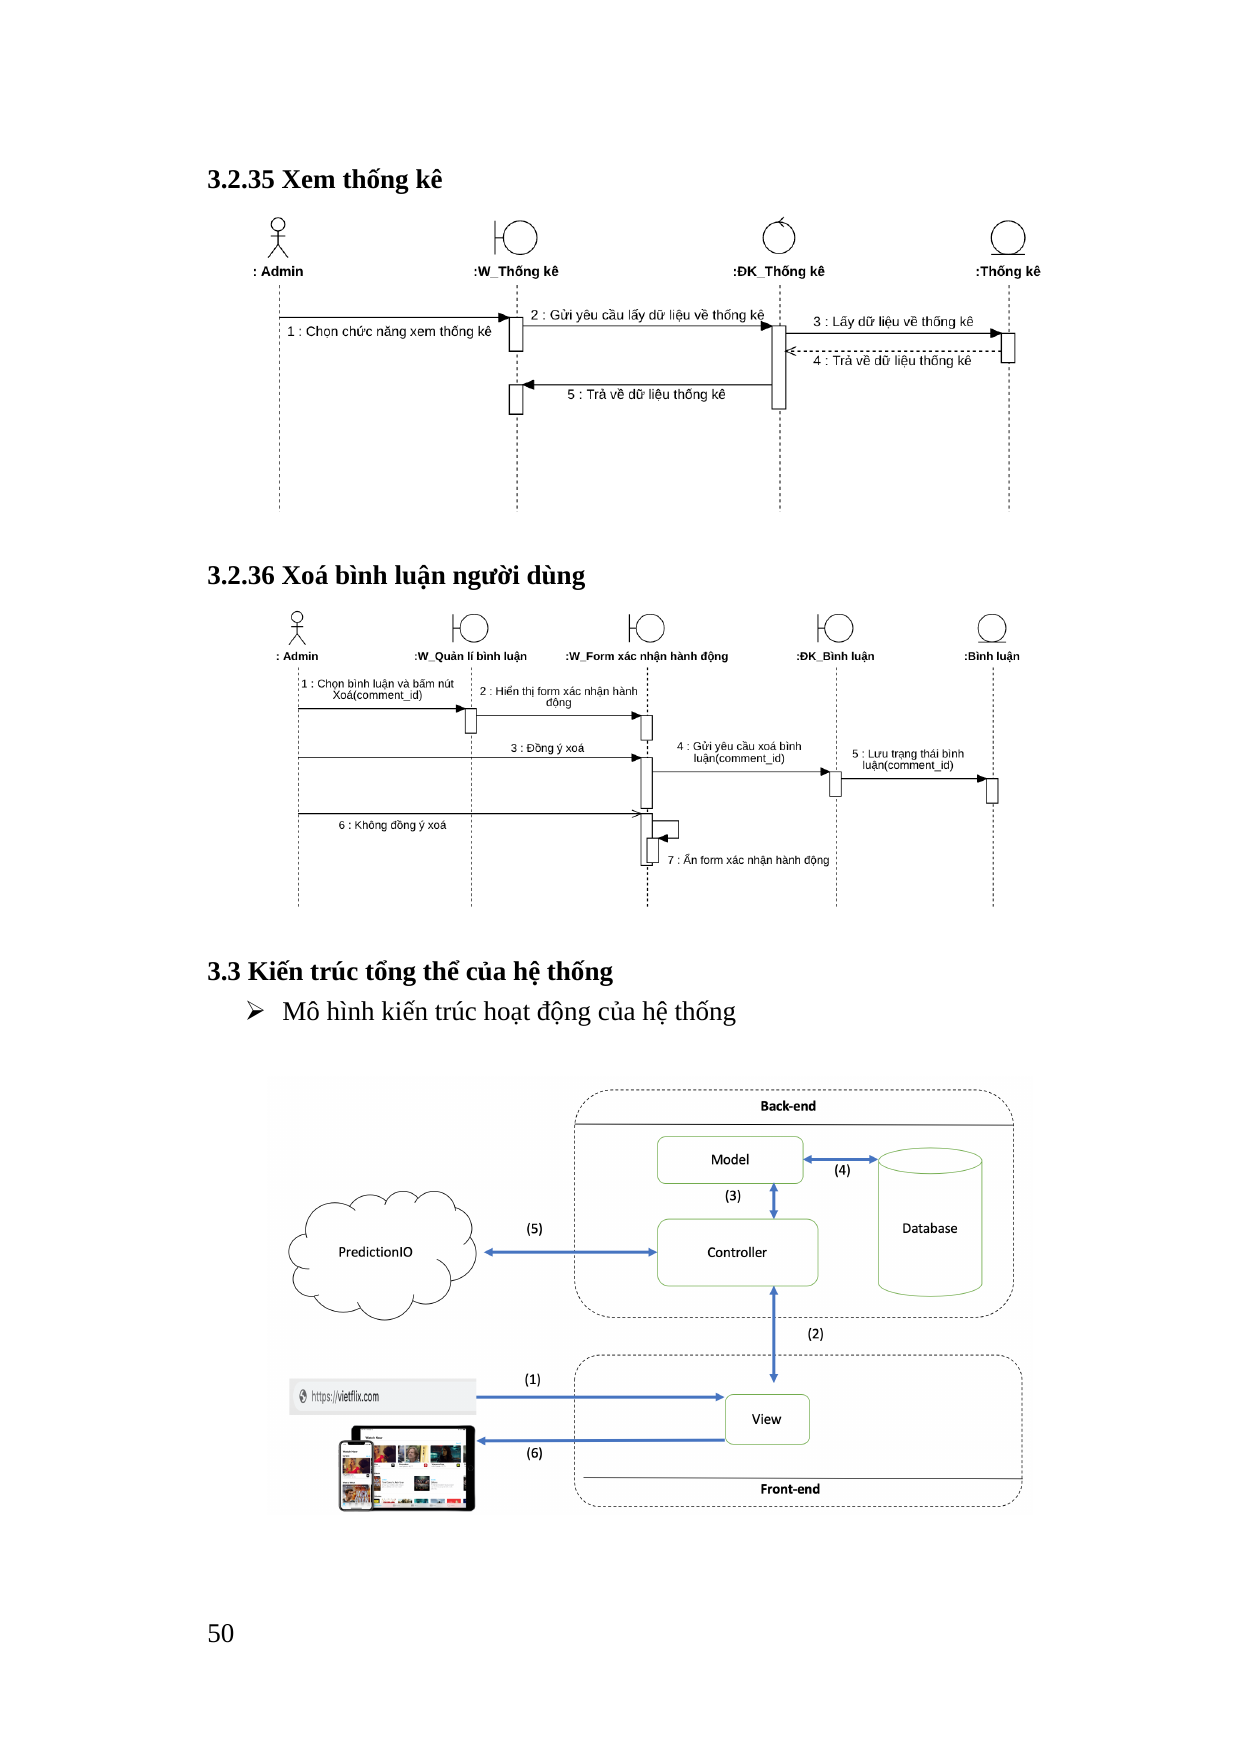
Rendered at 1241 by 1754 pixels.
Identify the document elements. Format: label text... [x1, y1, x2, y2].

picture [250, 203, 1050, 512]
subtitle 3.2.36 Xoá bình luận người dùng [207, 559, 1093, 590]
subtitle 3.2.35 Xem thống kê [207, 163, 1093, 194]
picture [267, 1076, 1034, 1515]
subtitle 3.3 Kiến trúc tổng thể của hệ thống [207, 955, 1093, 986]
list Mô hình kiến trúc hoạt động của hệ thống [244, 995, 1093, 1027]
picture [267, 599, 1033, 908]
